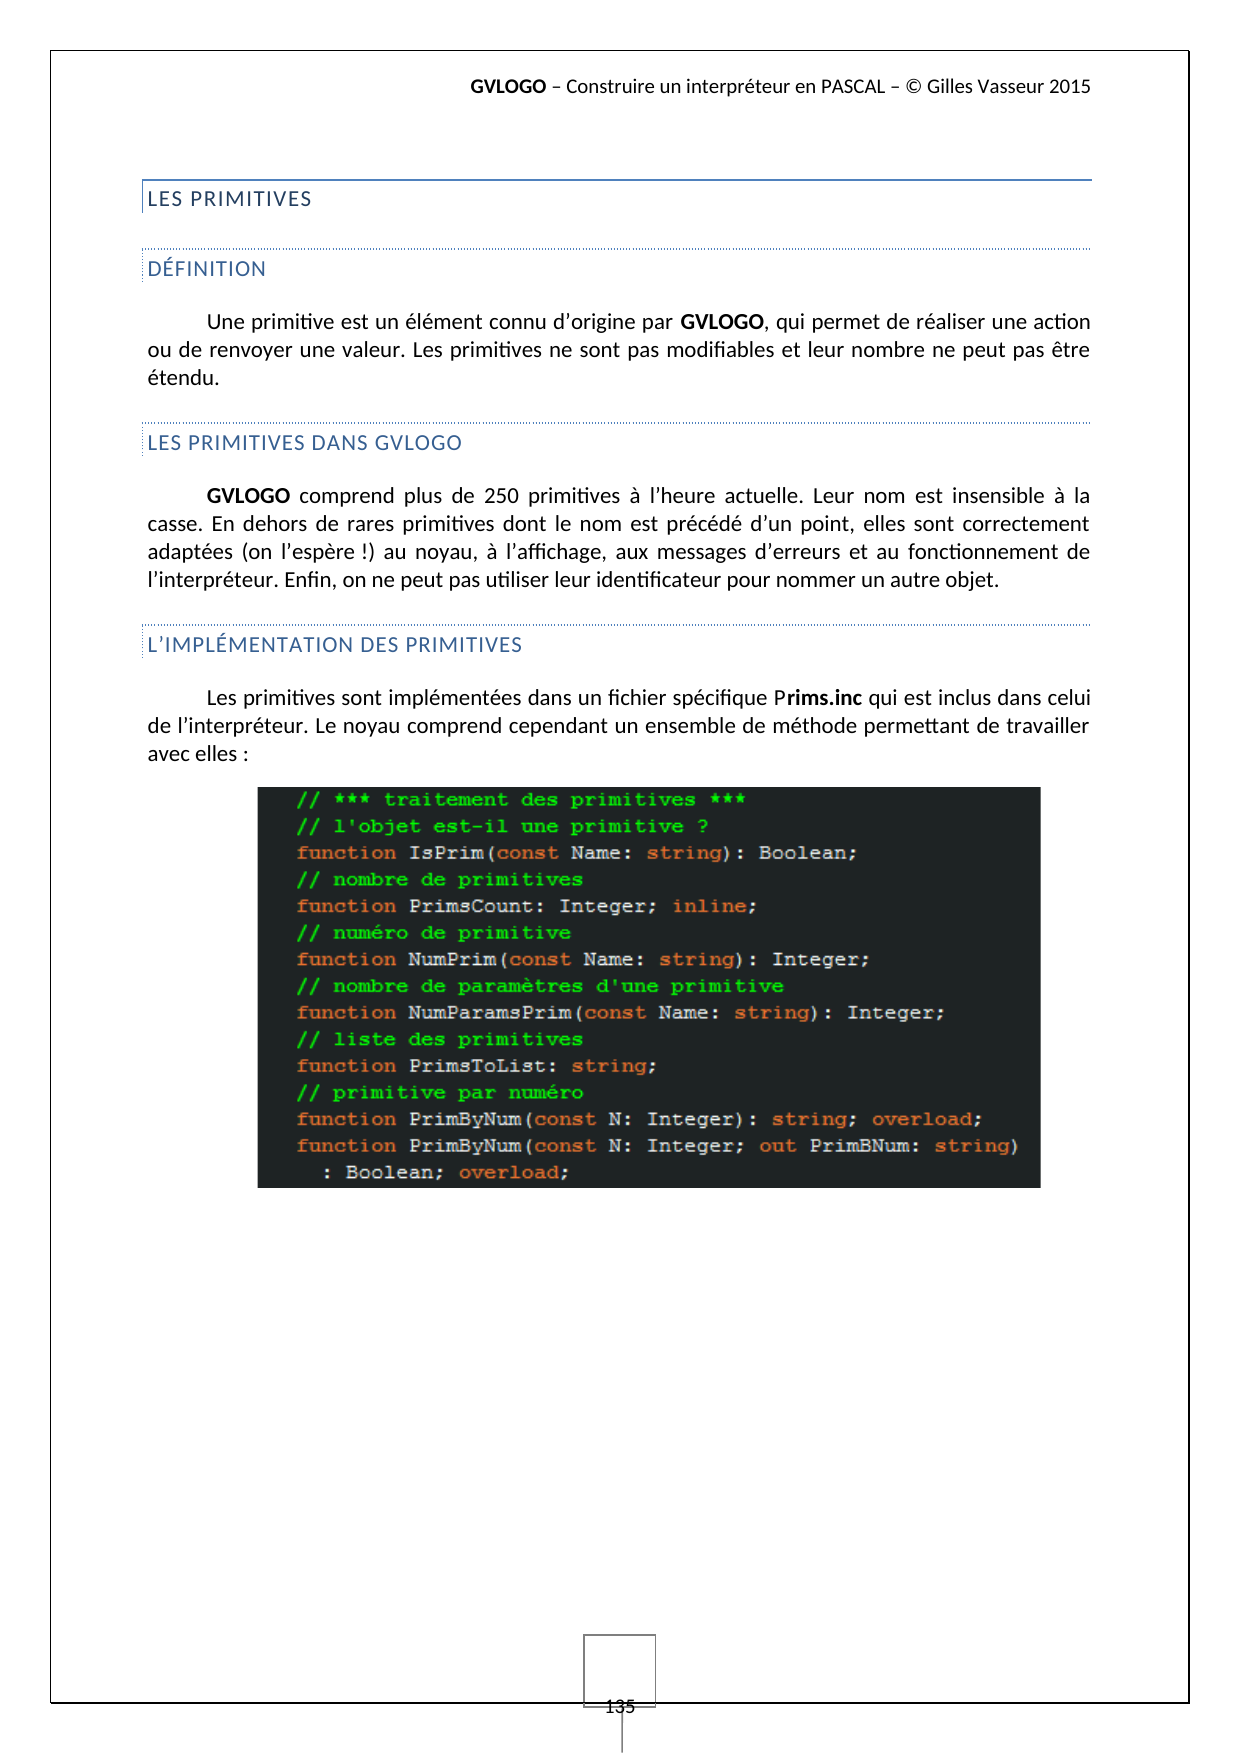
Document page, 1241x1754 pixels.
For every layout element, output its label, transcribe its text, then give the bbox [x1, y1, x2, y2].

text GVLOGO comprend plus de 250 primitives à l’heure actuelle. Leur nom est insensible à la casse. En dehors de rares primitives dont le nom est précédé d’un point, elles sont correctement adaptées (on l’espère !) au noyau, à l’affichage, aux messages d’erreurs et au fonctionnement de l’interpréteur. Enfin, on ne peut pas utiliser leur identificateur pour nommer un autre objet. [147, 481, 1092, 593]
picture [257, 787, 1041, 1188]
subtitle Les primitives [143, 181, 1092, 213]
text Une primitive est un élément connu d’origine par GVLOGO, qui permet de réaliser une action ou de renvoyer une valeur. Les primitives ne sont pas modifiables et leur nombre ne peut pas être étendu. [147, 307, 1092, 391]
text Les primitives sont implémentées dans un fichier spécifique Prims.inc qui est inclus dans celui de l’interpréteur. Le noyau comprend cependant un ensemble de méthode permettant de travailler avec elles : [147, 683, 1092, 767]
subtitle L’implémentation des primitives [142, 624, 1092, 658]
subtitle Définition [142, 248, 1092, 282]
subtitle Les primitives dans GVLOGO [142, 422, 1092, 456]
